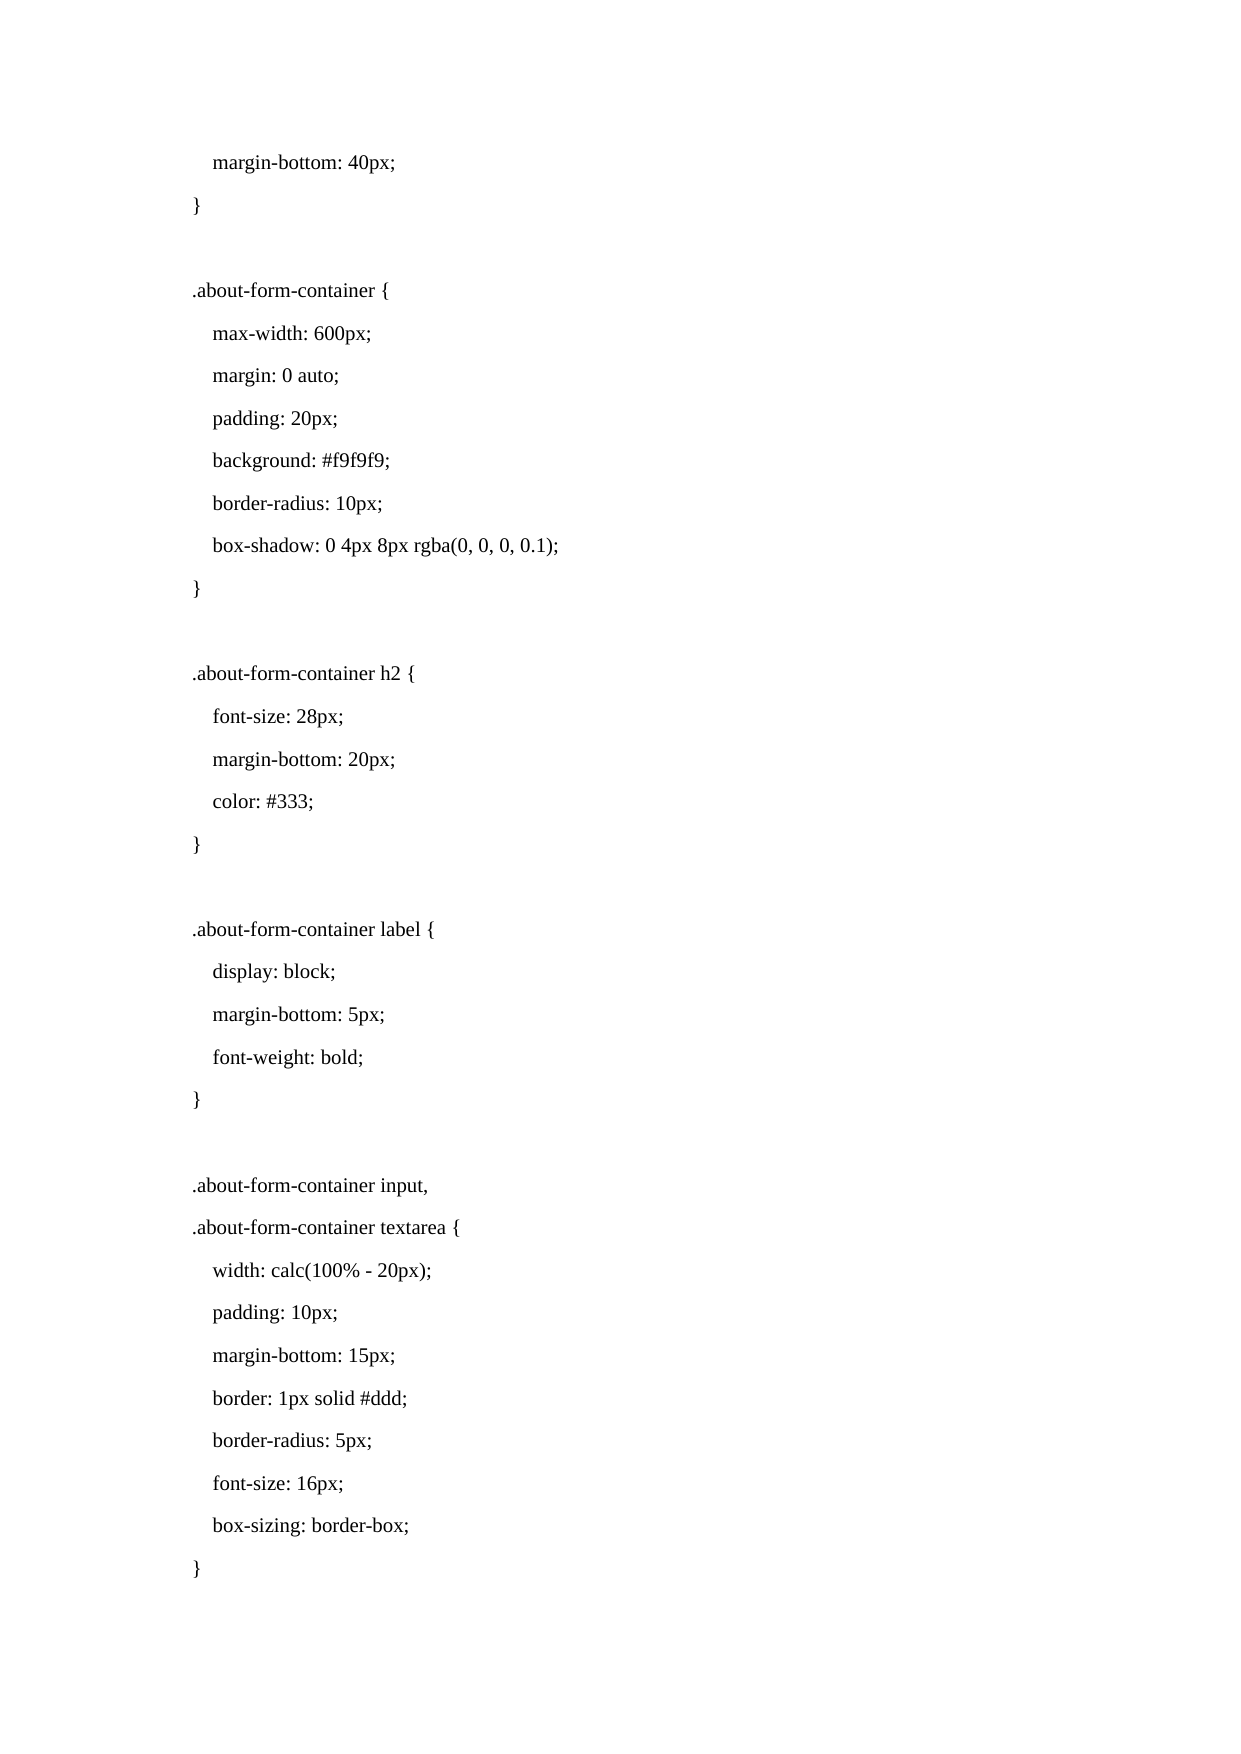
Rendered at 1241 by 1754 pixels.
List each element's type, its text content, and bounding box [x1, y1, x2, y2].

text } [150, 832, 1090, 856]
text max-width: 600px; [150, 320, 1090, 344]
text font-size: 28px; [150, 704, 1090, 728]
text margin-bottom: 20px; [150, 746, 1090, 771]
text } [150, 193, 1090, 217]
text padding: 10px; [150, 1300, 1090, 1324]
text font-weight: bold; [150, 1045, 1090, 1069]
text .about-form-container input, [150, 1172, 1090, 1197]
text .about-form-container h2 { [150, 661, 1090, 685]
text font-size: 16px; [150, 1471, 1090, 1495]
text .about-form-container textarea { [150, 1215, 1090, 1239]
text } [150, 1556, 1090, 1580]
text width: calc(100% - 20px); [150, 1258, 1090, 1282]
text .about-form-container label { [150, 917, 1090, 941]
text color: #333; [150, 789, 1090, 813]
text margin: 0 auto; [150, 363, 1090, 387]
text background: #f9f9f9; [150, 448, 1090, 472]
text margin-bottom: 15px; [150, 1343, 1090, 1367]
text margin-bottom: 40px; [150, 150, 1090, 174]
text padding: 20px; [150, 406, 1090, 430]
text box-sizing: border-box; [150, 1513, 1090, 1537]
text .about-form-container { [150, 278, 1090, 302]
text margin-bottom: 5px; [150, 1002, 1090, 1026]
text border-radius: 10px; [150, 491, 1090, 515]
text display: block; [150, 959, 1090, 983]
text } [150, 576, 1090, 600]
text border-radius: 5px; [150, 1428, 1090, 1452]
text } [150, 1087, 1090, 1111]
text box-shadow: 0 4px 8px rgba(0, 0, 0, 0.1); [150, 533, 1090, 557]
text border: 1px solid #ddd; [150, 1386, 1090, 1409]
